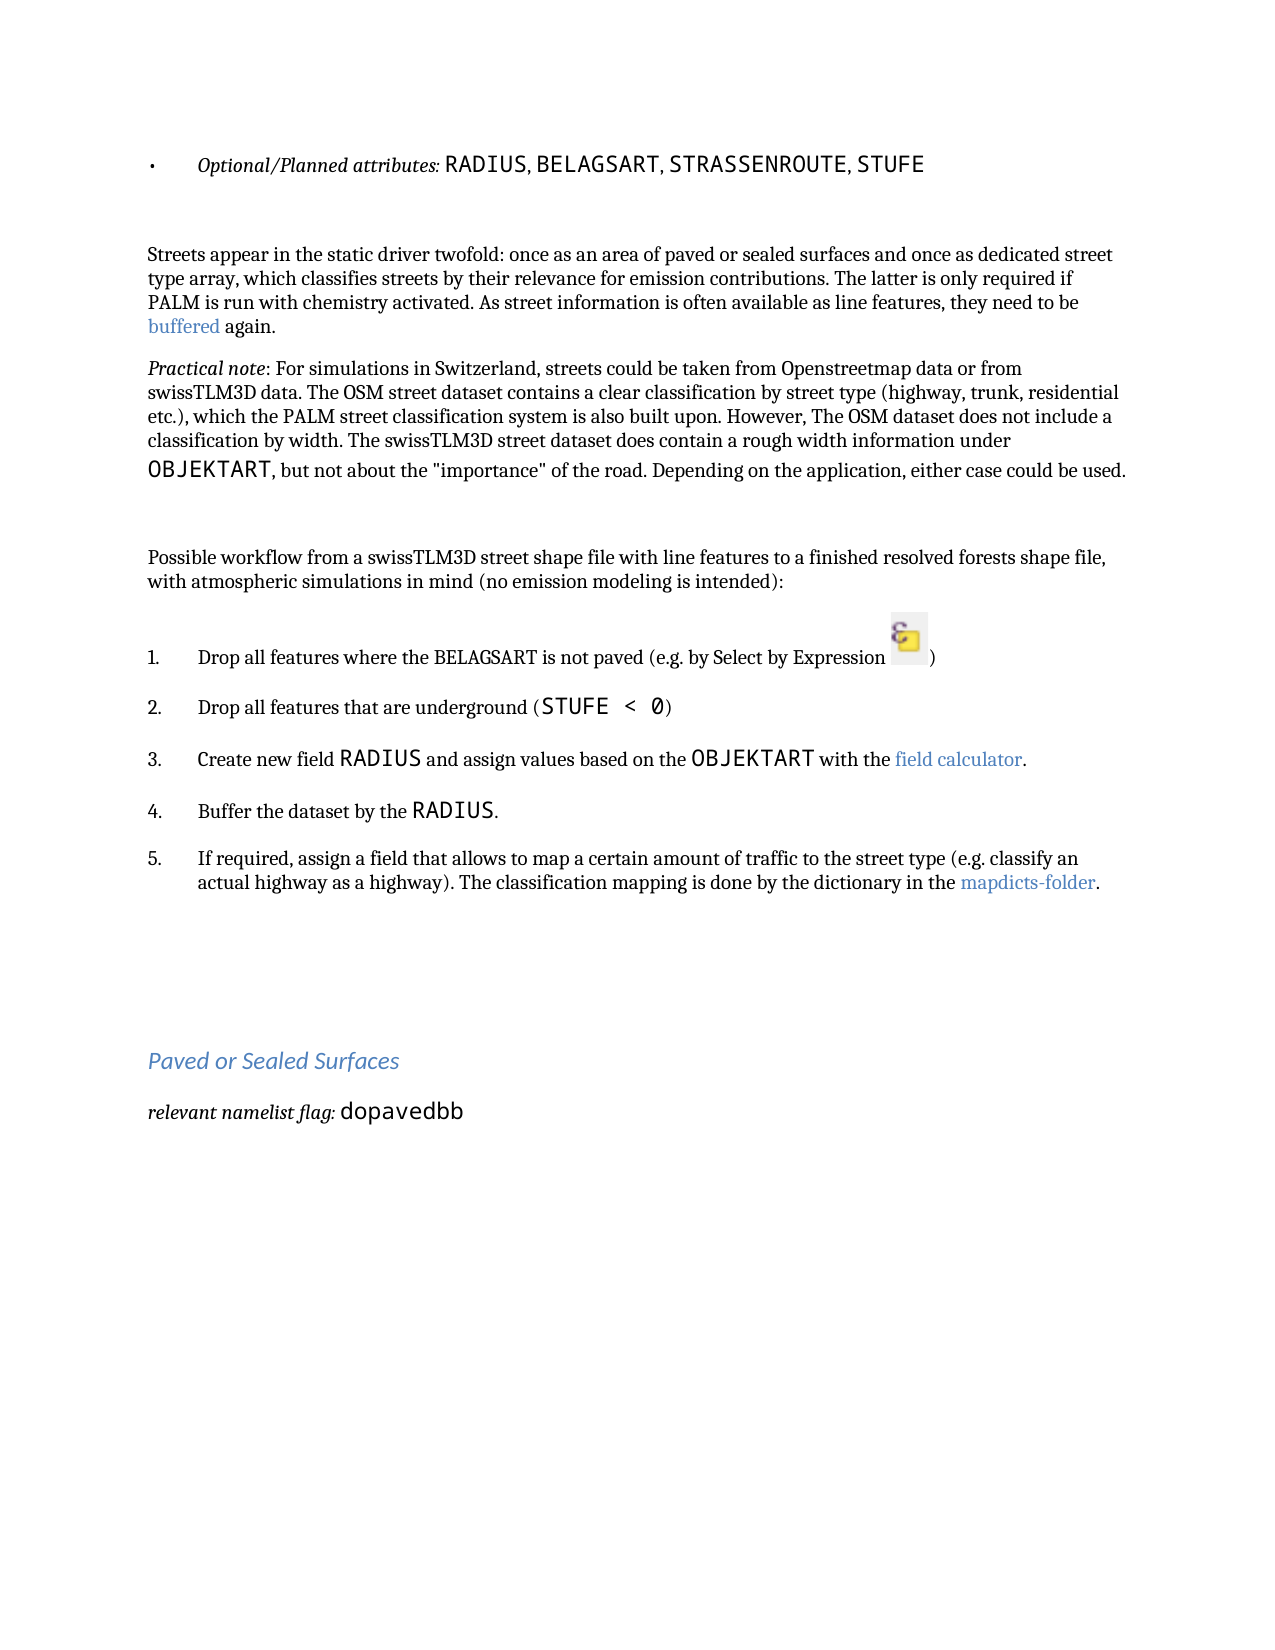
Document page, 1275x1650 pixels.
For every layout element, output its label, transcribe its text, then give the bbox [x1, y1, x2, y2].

picture [890, 612, 929, 665]
text Streets appear in the static driver twofold: once as an area of paved or sealed surfaces and once as dedicated street type array, which classifies streets by their relevance for emission contributions. The latter is only required if PALM is run with chemistry activated. As street information is often available as line features, they need to be buffered again. [148, 242, 1127, 338]
text relevant namelist flag: dopavedbb [148, 1095, 1127, 1126]
list Optional/Planned attributes: RADIUS, BELAGSART, STRASSENROUTE, STUFE [148, 148, 1127, 179]
list Create new field RADIUS and assign values based on the OBJEKTART with the field calculator. [148, 742, 1127, 774]
list Drop all features where the BELAGSART is not paved (e.g. by Select by Expression ) [148, 612, 1127, 669]
list If required, assign a field that allows to map a certain amount of traffic to the street type (e.g. classify an actual highway as a highway). The classification mapping is done by the dictionary in the mapdicts-folder. [148, 847, 1127, 894]
subtitle Paved or Sealed Surfaces [148, 1046, 1127, 1076]
text Practical note: For simulations in Switzerland, streets could be taken from Openstreetmap data or from swissTLM3D data. The OSM street dataset contains a clear classification by street type (highway, trunk, residential etc.), which the PALM street classification system is also built upon. However, The OSM dataset does not include a classification by width. The swissTLM3D street dataset does contain a rough width information under OBJEKTART, but not about the "importance" of the road. Depending on the application, either case could be used. [148, 357, 1127, 484]
text Possible workflow from a swissTLM3D street shape file with line features to a finished resolved forests shape file, with atmospheric simulations in mind (no emission modeling is intended): [148, 546, 1127, 593]
list Buffer the dataset by the RADIUS. [148, 794, 1127, 826]
list Drop all features that are underground (STUFE < 0) [148, 690, 1127, 722]
